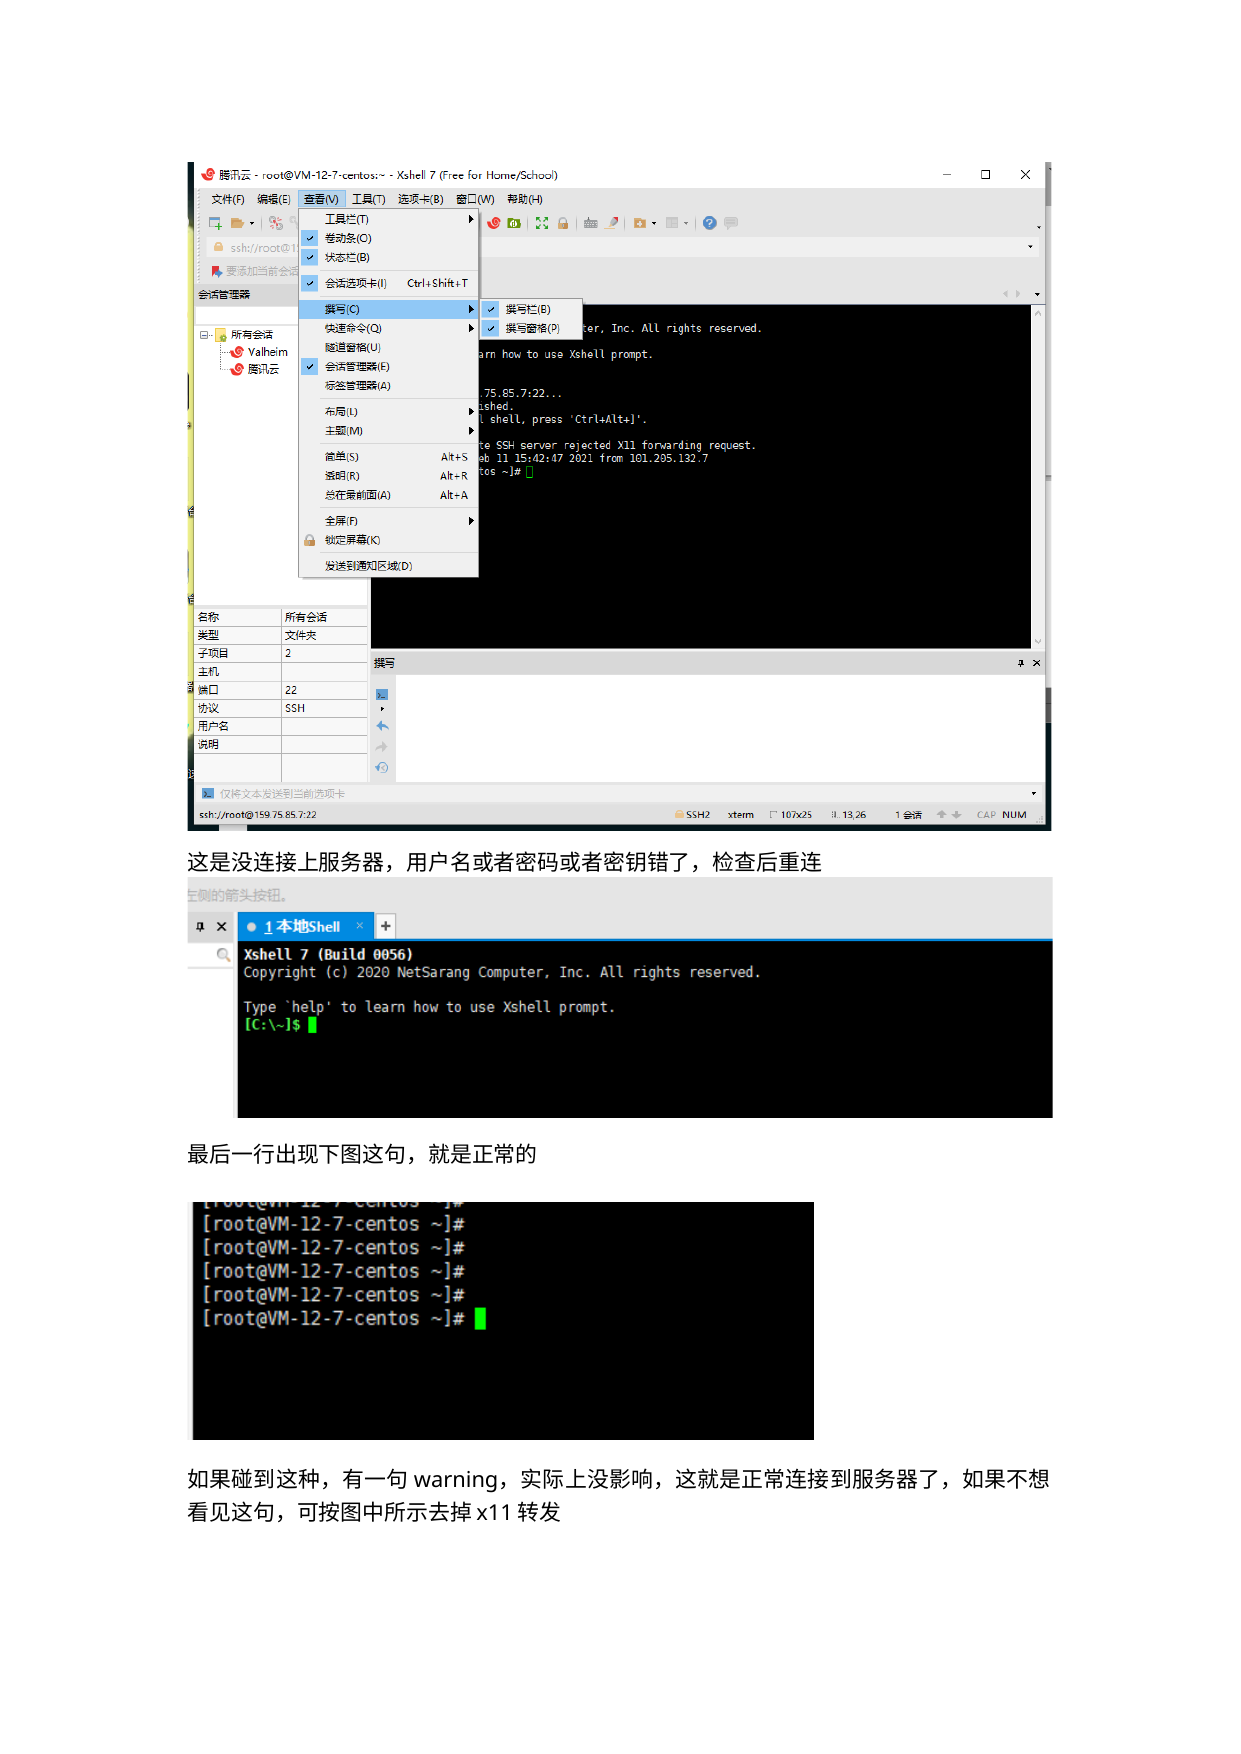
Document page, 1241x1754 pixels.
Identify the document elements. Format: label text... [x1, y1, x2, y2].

picture [187, 877, 1053, 1118]
picture [187, 162, 1052, 831]
text 最后一行出现下图这句，就是正常的 [187, 1137, 1053, 1169]
picture [187, 1202, 814, 1440]
text 如果碰到这种，有一句warning，实际上没影响，这就是正常连接到服务器了，如果不想看见这句，可按图中所示去掉x11转发 [187, 1462, 1053, 1527]
text 这是没连接上服务器，用户名或者密码或者密钥错了，检查后重连 [187, 844, 1053, 877]
